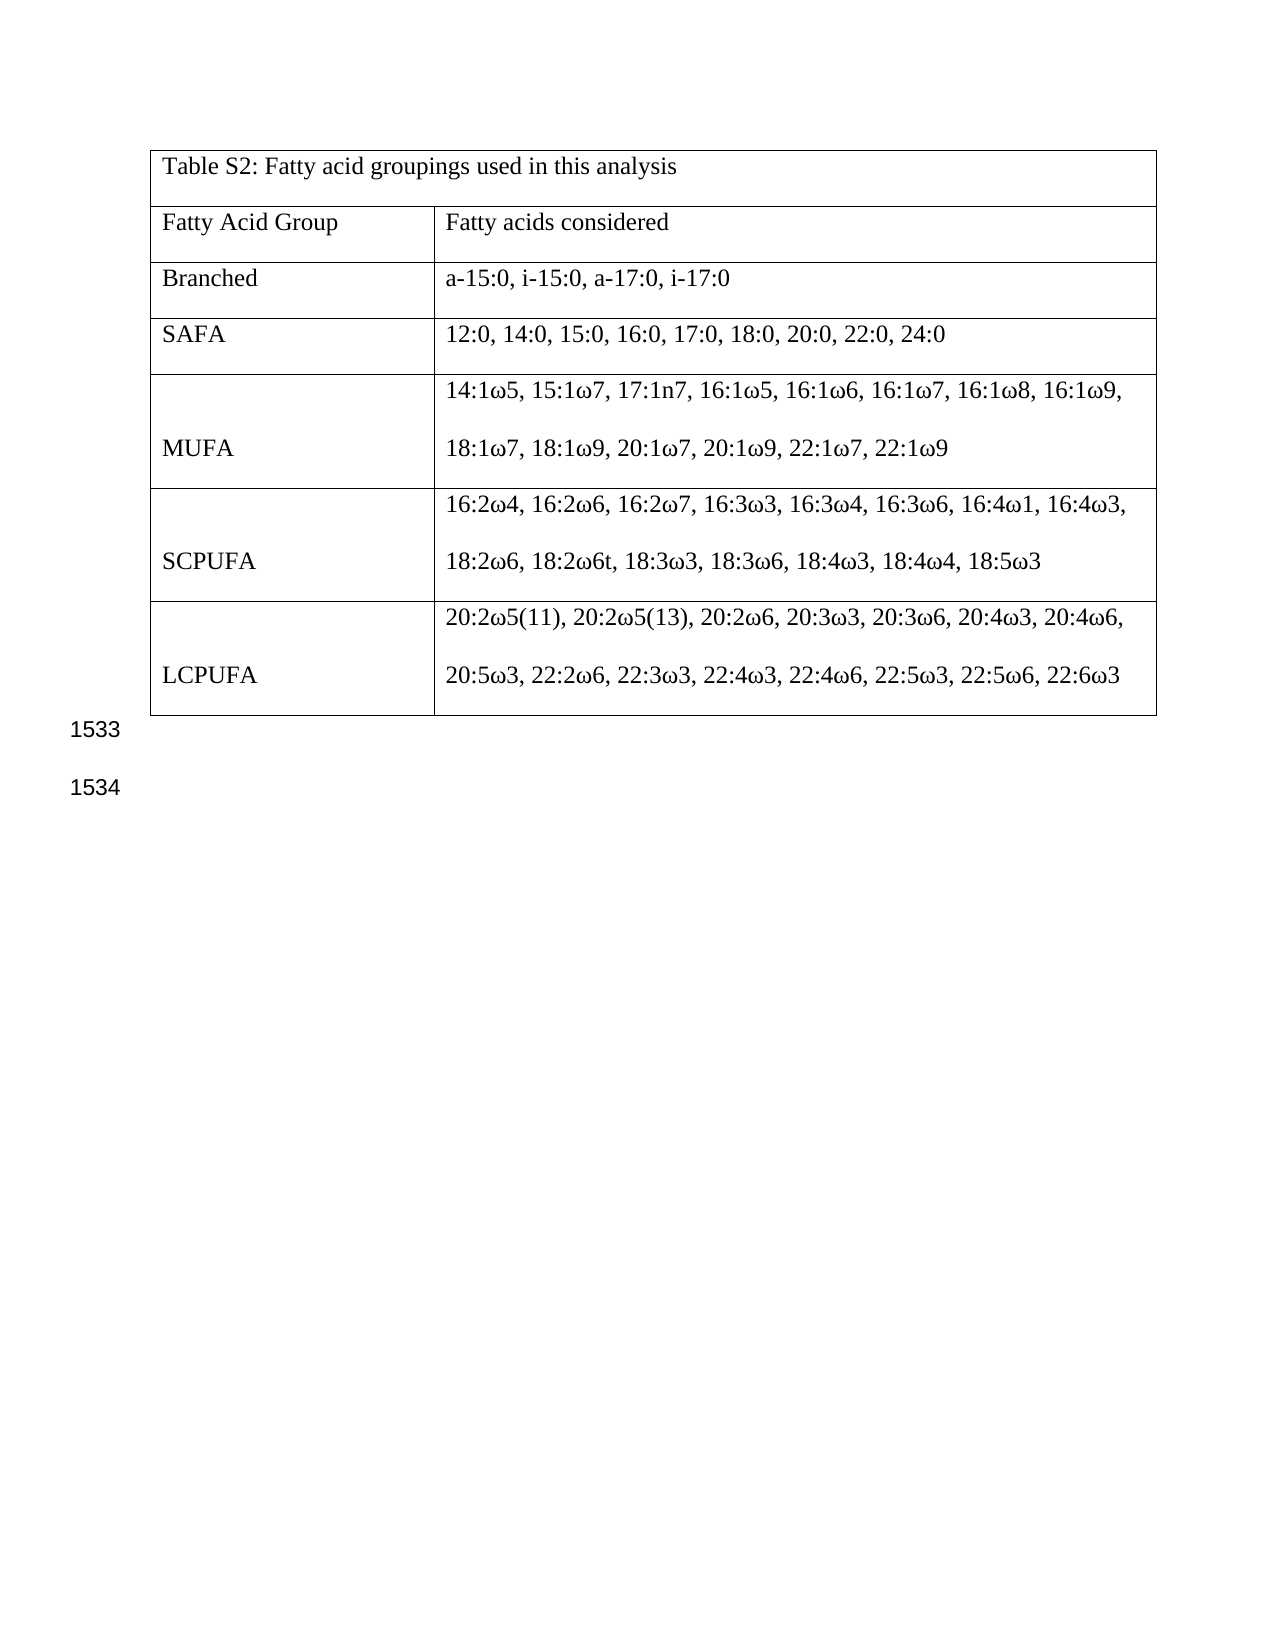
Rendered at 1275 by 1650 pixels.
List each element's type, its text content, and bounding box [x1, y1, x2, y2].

table_header Table S2: Fatty acid groupings used in this analysis [151, 151, 1156, 206]
table_cell Fatty Acid Group [151, 207, 434, 262]
table_cell a-15:0, i-15:0, a-17:0, i-17:0 [435, 263, 1156, 318]
table_cell SAFA [151, 319, 434, 374]
table_cell 12:0, 14:0, 15:0, 16:0, 17:0, 18:0, 20:0, 22:0, 24:0 [435, 319, 1156, 374]
table_cell MUFA [151, 375, 434, 488]
table_cell Fatty acids considered [435, 207, 1156, 262]
table_cell 20:2ω5(11), 20:2ω5(13), 20:2ω6, 20:3ω3, 20:3ω6, 20:4ω3, 20:4ω6, 20:5ω3, 22:2ω6, 22:3ω3, 22:4ω3, 22:4ω6, 22:5ω3, 22:5ω6, 22:6ω3 [435, 602, 1156, 715]
table_cell 14:1ω5, 15:1ω7, 17:1n7, 16:1ω5, 16:1ω6, 16:1ω7, 16:1ω8, 16:1ω9, 18:1ω7, 18:1ω9, 20:1ω7, 20:1ω9, 22:1ω7, 22:1ω9 [435, 375, 1156, 488]
table_cell LCPUFA [151, 602, 434, 715]
table_cell SCPUFA [151, 489, 434, 601]
table_cell Branched [151, 263, 434, 318]
table_cell 16:2ω4, 16:2ω6, 16:2ω7, 16:3ω3, 16:3ω4, 16:3ω6, 16:4ω1, 16:4ω3, 18:2ω6, 18:2ω6t, 18:3ω3, 18:3ω6, 18:4ω3, 18:4ω4, 18:5ω3 [435, 489, 1156, 601]
